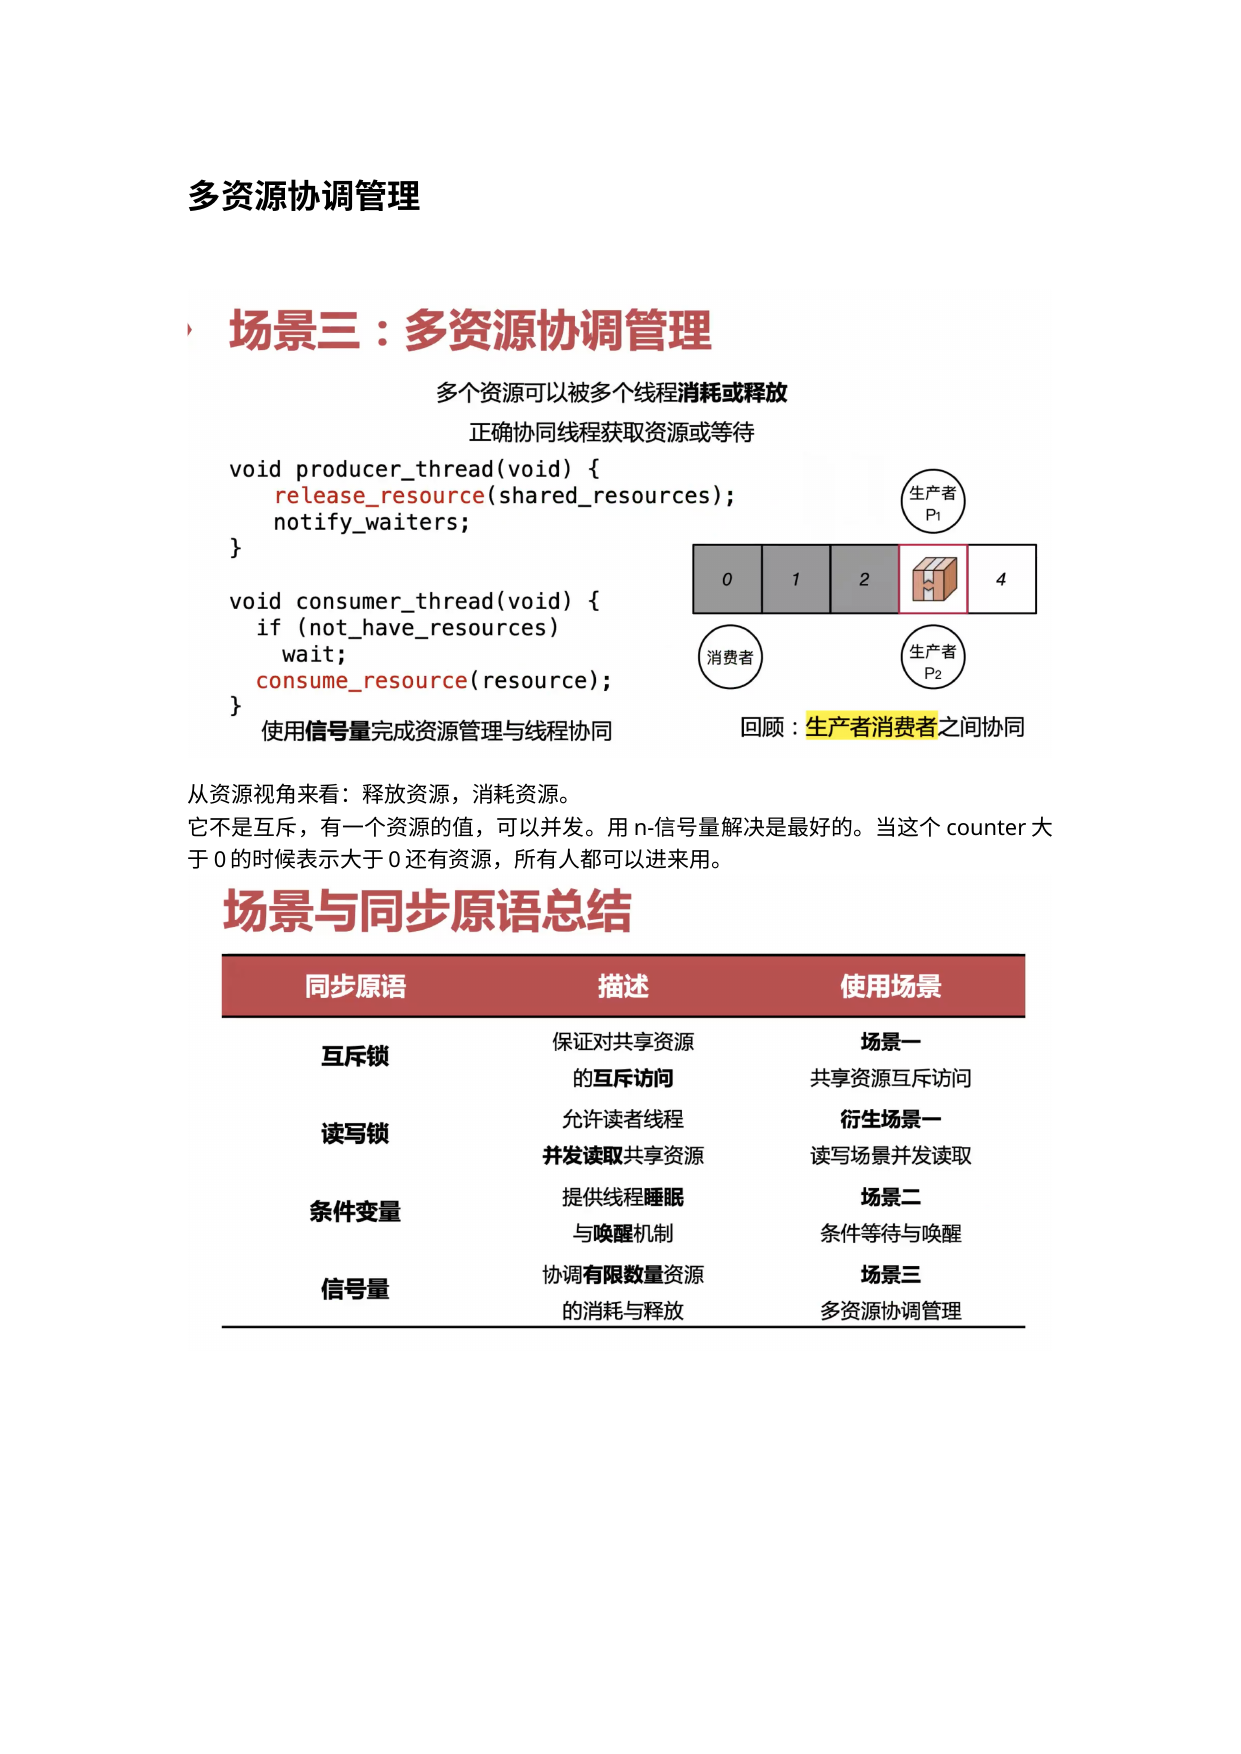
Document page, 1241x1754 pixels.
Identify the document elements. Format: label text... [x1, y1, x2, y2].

text 它不是互斥，有一个资源的值，可以并发。用n-信号量解决是最好的。当这个counter大于0的时候表示大于0还有资源，所有人都可以进来用。 [187, 809, 1053, 874]
subtitle 多资源协调管理 [187, 162, 1053, 227]
text 从资源视角来看：释放资源，消耗资源。 [187, 777, 1053, 809]
picture [187, 874, 1053, 1351]
picture [187, 289, 1053, 758]
